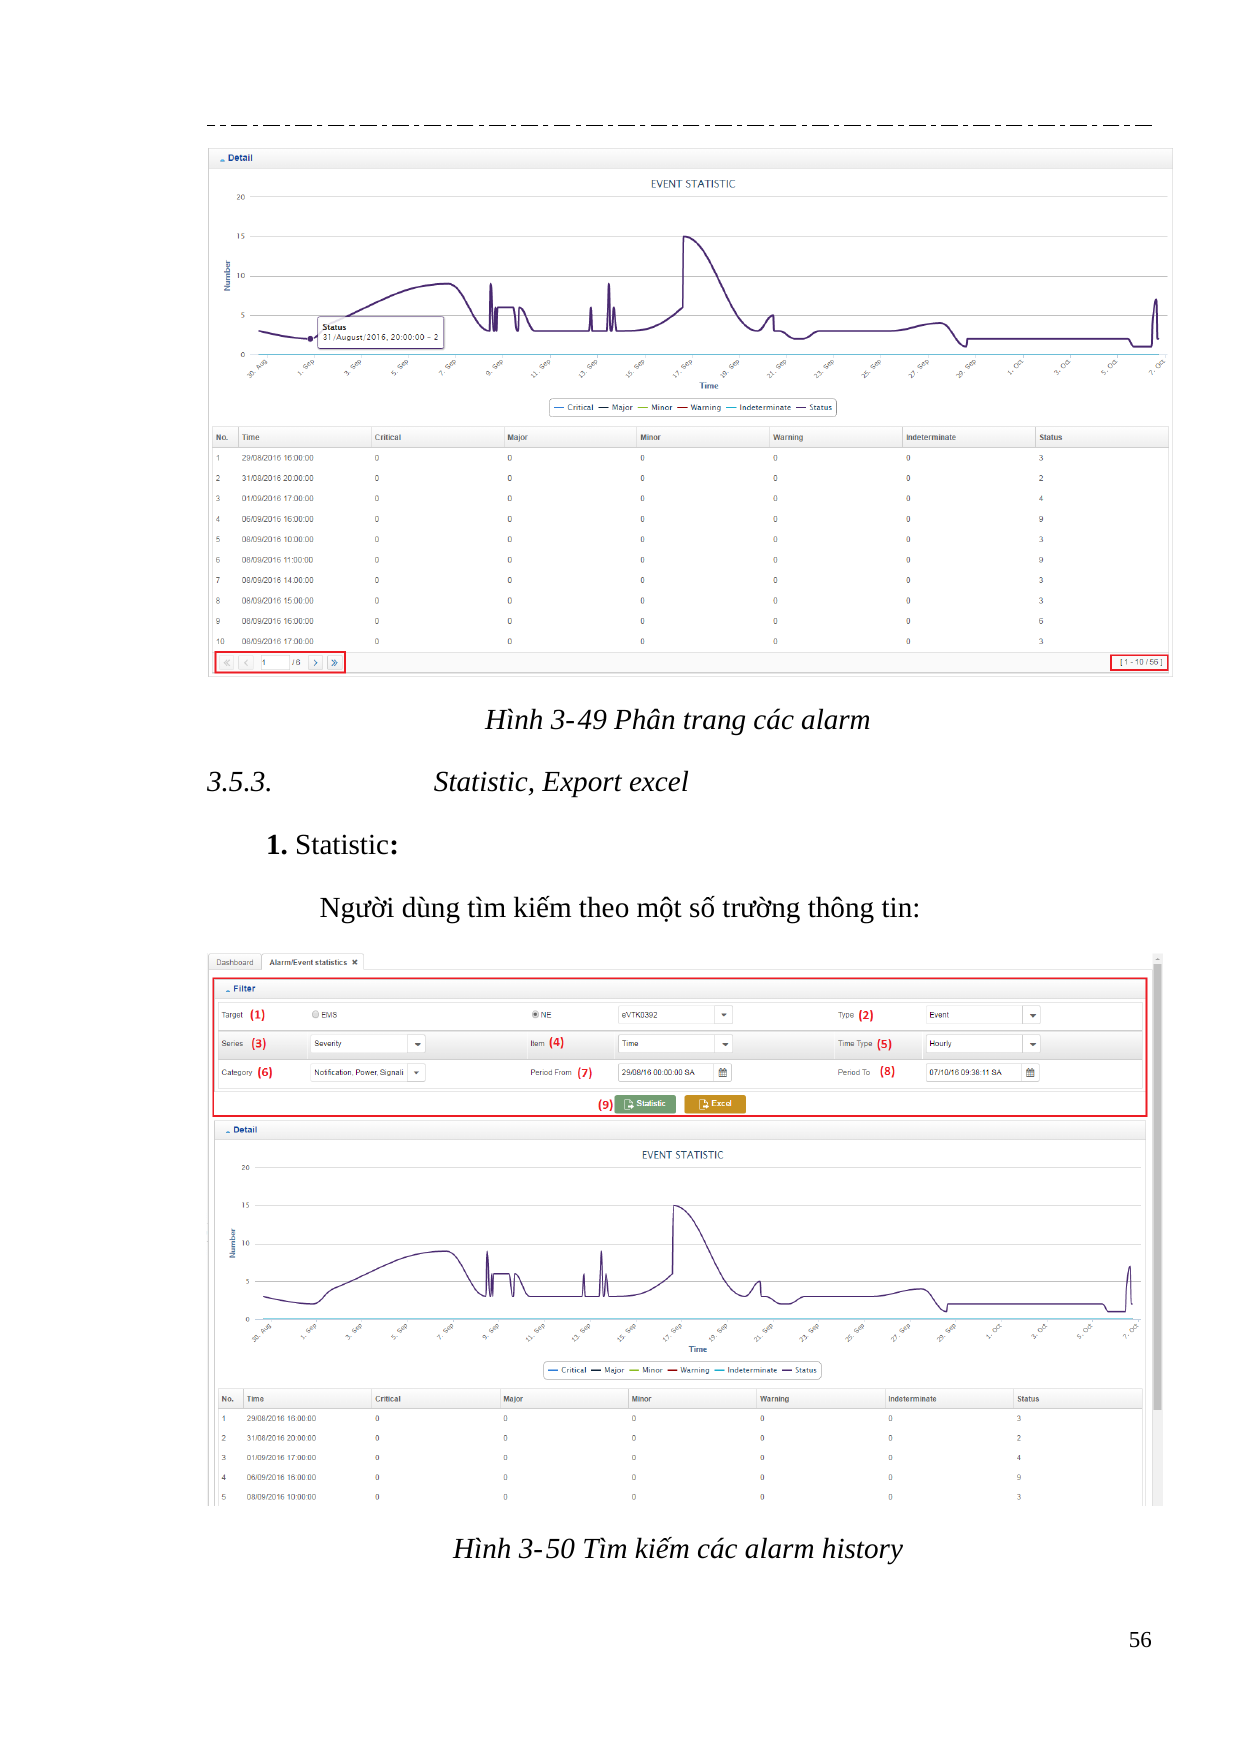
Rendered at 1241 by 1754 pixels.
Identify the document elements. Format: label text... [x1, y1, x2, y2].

text 1. Statistic: [207, 827, 1152, 861]
subtitle Statistic, Export excel [207, 764, 1152, 798]
picture [206, 953, 1165, 1506]
picture [206, 147, 1173, 677]
text Người dùng tìm kiếm theo một số trường thông tin: [244, 890, 1152, 924]
